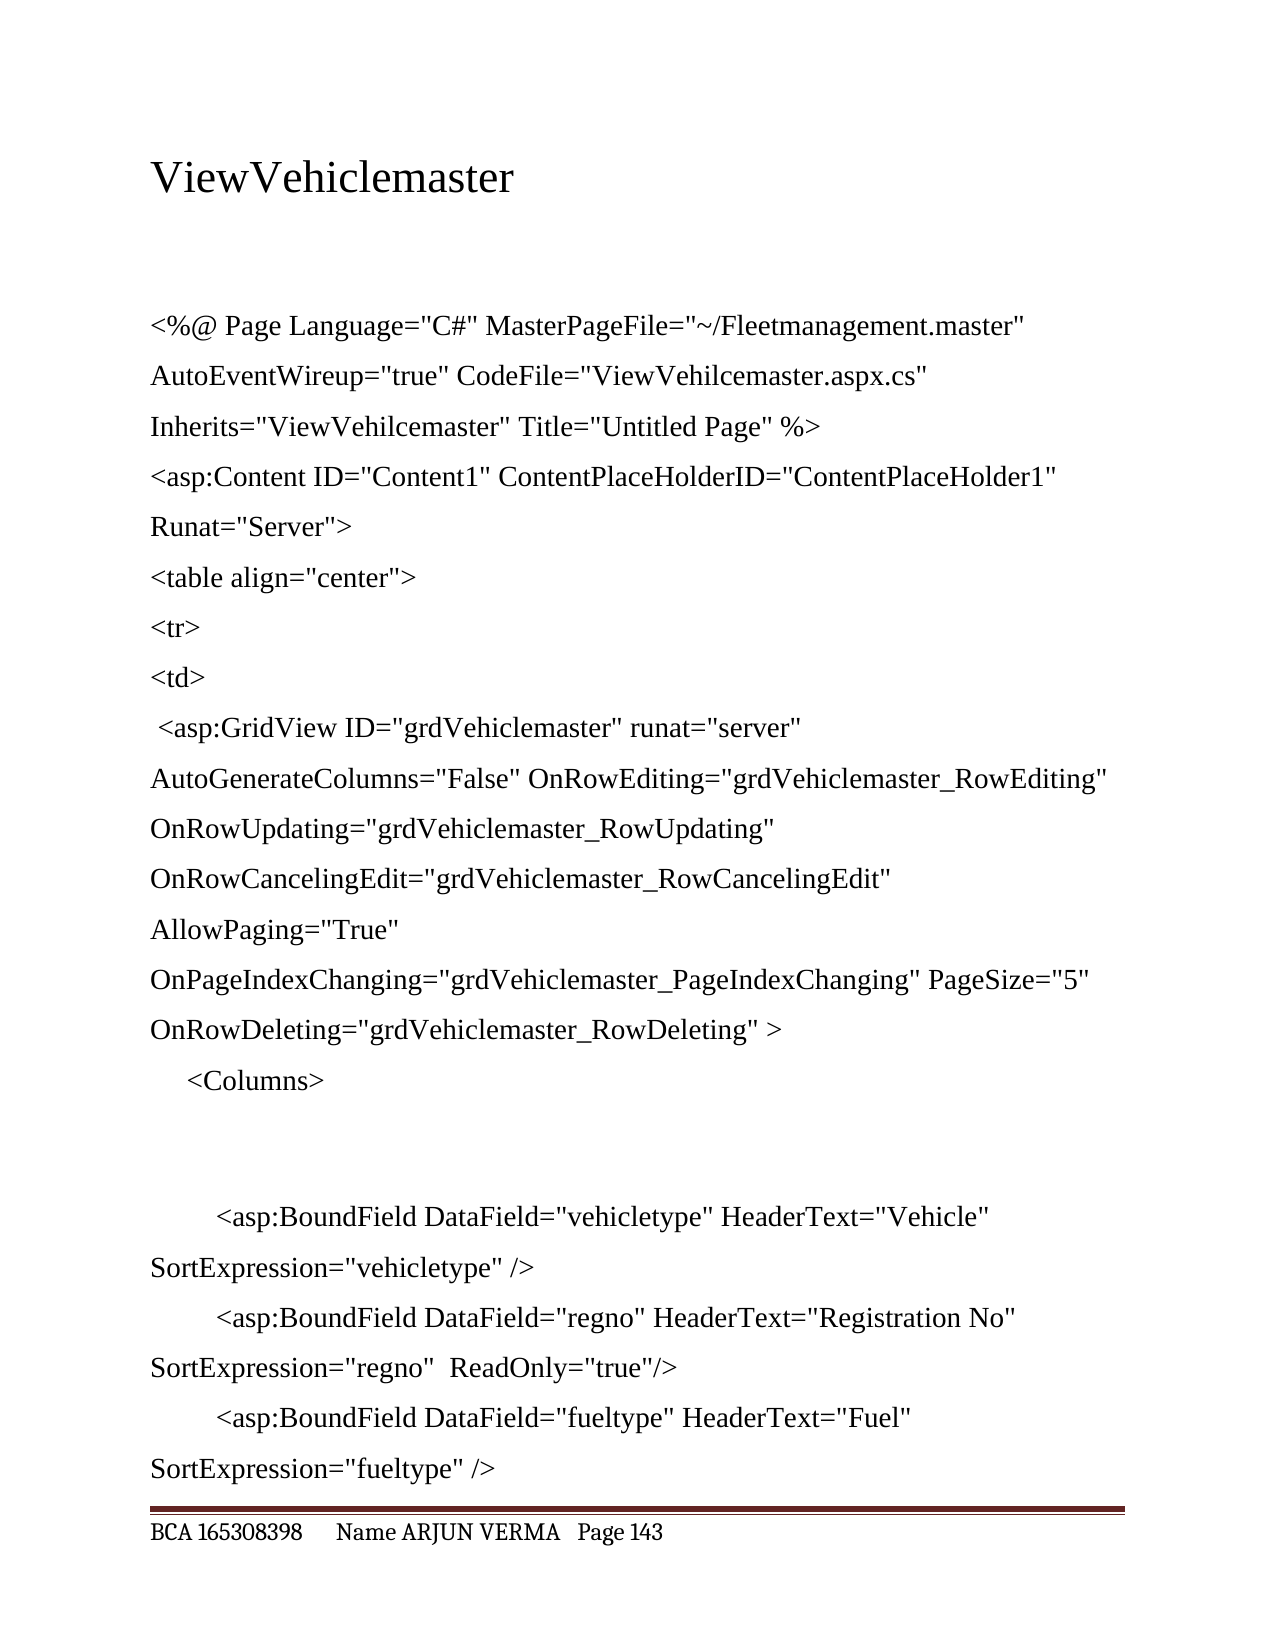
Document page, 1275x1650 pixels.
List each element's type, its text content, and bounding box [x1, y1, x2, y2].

text <%@ Page Language="C#" MasterPageFile="~/Fleetmanagement.master" AutoEventWireup="true" CodeFile="ViewVehilcemaster.aspx.cs" Inherits="ViewVehilcemaster" Title="Untitled Page" %> [150, 308, 1125, 442]
text <td> [150, 660, 1125, 694]
text ViewVehiclemaster [150, 150, 1125, 203]
text <asp:BoundField DataField="vehicletype" HeaderText="Vehicle" SortExpression="vehicletype" /> [150, 1199, 1125, 1283]
text <asp:BoundField DataField="fueltype" HeaderText="Fuel" SortExpression="fueltype" /> [150, 1401, 1125, 1484]
text <table align="center"> [150, 560, 1125, 593]
text <asp:GridView ID="grdVehiclemaster" runat="server" AutoGenerateColumns="False" OnRowEditing="grdVehiclemaster_RowEditing" OnRowUpdating="grdVehiclemaster_RowUpdating" OnRowCancelingEdit="grdVehiclemaster_RowCancelingEdit" AllowPaging="True" OnPageIndexChanging="grdVehiclemaster_PageIndexChanging" PageSize="5" OnRowDeleting="grdVehiclemaster_RowDeleting" > [150, 711, 1125, 1046]
text <asp:BoundField DataField="regno" HeaderText="Registration No" SortExpression="regno" ReadOnly="true"/> [150, 1300, 1125, 1384]
text <tr> [150, 610, 1125, 643]
text <Columns> [150, 1063, 1125, 1096]
text <asp:Content ID="Content1" ContentPlaceHolderID="ContentPlaceHolder1" Runat="Server"> [150, 459, 1125, 543]
